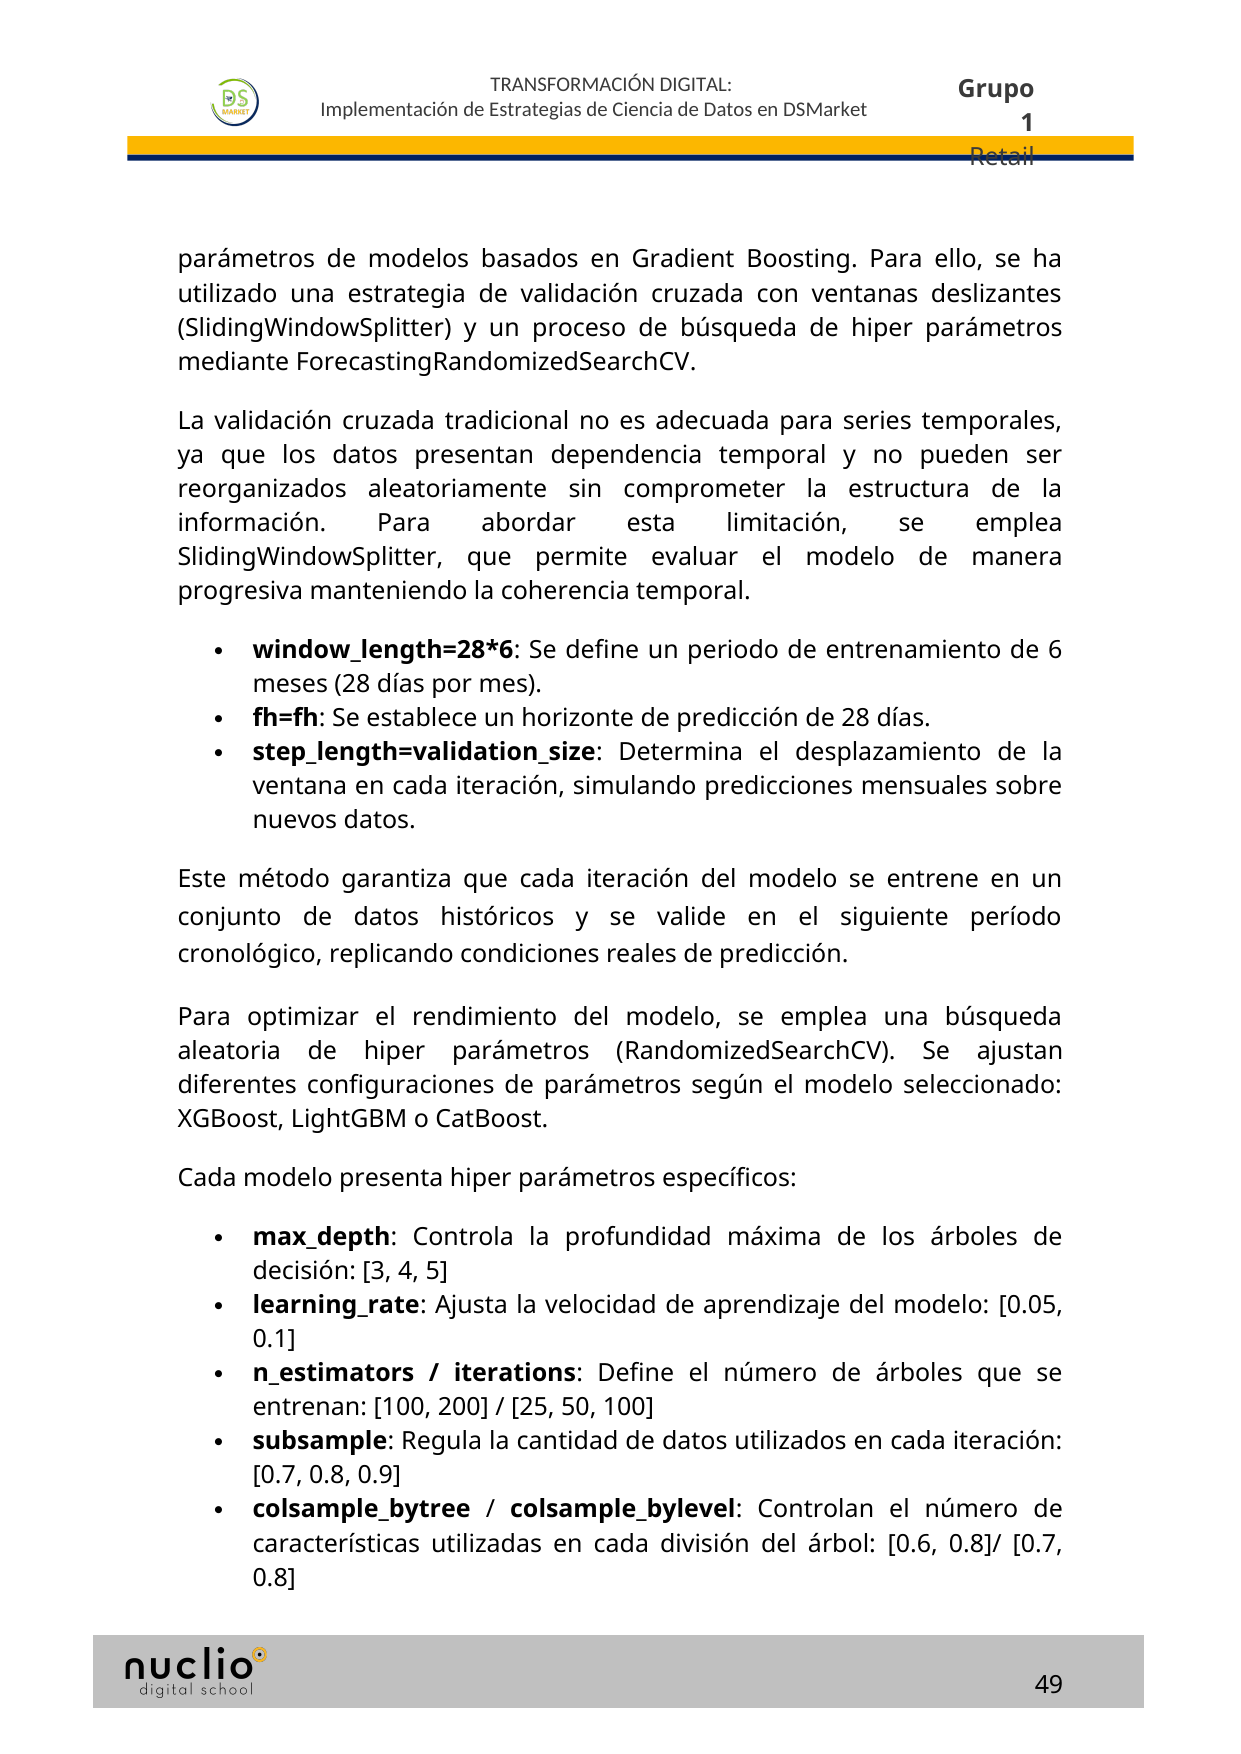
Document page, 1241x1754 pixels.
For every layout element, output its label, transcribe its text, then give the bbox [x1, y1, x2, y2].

list subsample: Regula la cantidad de datos utilizados en cada iteración: [0.7, 0.8, 0.9] [215, 1423, 1063, 1491]
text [177, 241, 1063, 377]
list window_length=28*6: Se define un periodo de entrenamiento de 6 meses (28 días por mes). [215, 632, 1063, 700]
list n_estimators / iterations: Define el número de árboles que se entrenan: [100, 200] / [25, 50, 100] [215, 1355, 1063, 1423]
list fh=fh: Se establece un horizonte de predicción de 28 días. [215, 700, 1063, 734]
list colsample_bytree / colsample_bylevel: Controlan el número de características utilizadas en cada división del árbol: [0.6, 0.8]/ [0.7, 0.8] [215, 1491, 1063, 1593]
list max_depth: Controla la profundidad máxima de los árboles de decisión: [3, 4, 5] [215, 1219, 1063, 1287]
text Este método garantiza que cada iteración del modelo se entrene en un conjunto de datos históricos y se valide en el siguiente período cronológico, replicando condiciones reales de predicción. [177, 861, 1063, 970]
text Para optimizar el rendimiento del modelo, se emplea una búsqueda aleatoria de hiper parámetros (RandomizedSearchCV). Se ajustan diferentes configuraciones de parámetros según el modelo seleccionado: XGBoost, LightGBM o CatBoost. [177, 998, 1063, 1134]
text Cada modelo presenta hiper parámetros específicos: [177, 1159, 1063, 1194]
picture [205, 70, 264, 127]
text La validación cruzada tradicional no es adecuada para series temporales, ya que los datos presentan dependencia temporal y no pueden ser reorganizados aleatoriamente sin comprometer la estructura de la información. Para abordar esta limitación, se emplea SlidingWindowSplitter, que permite evaluar el modelo de manera progresiva manteniendo la coherencia temporal. [177, 402, 1063, 607]
picture [125, 1647, 267, 1698]
list step_length=validation_size: Determina el desplazamiento de la ventana en cada iteración, simulando predicciones mensuales sobre nuevos datos. [215, 734, 1063, 836]
list learning_rate: Ajusta la velocidad de aprendizaje del modelo: [0.05, 0.1] [215, 1287, 1063, 1355]
